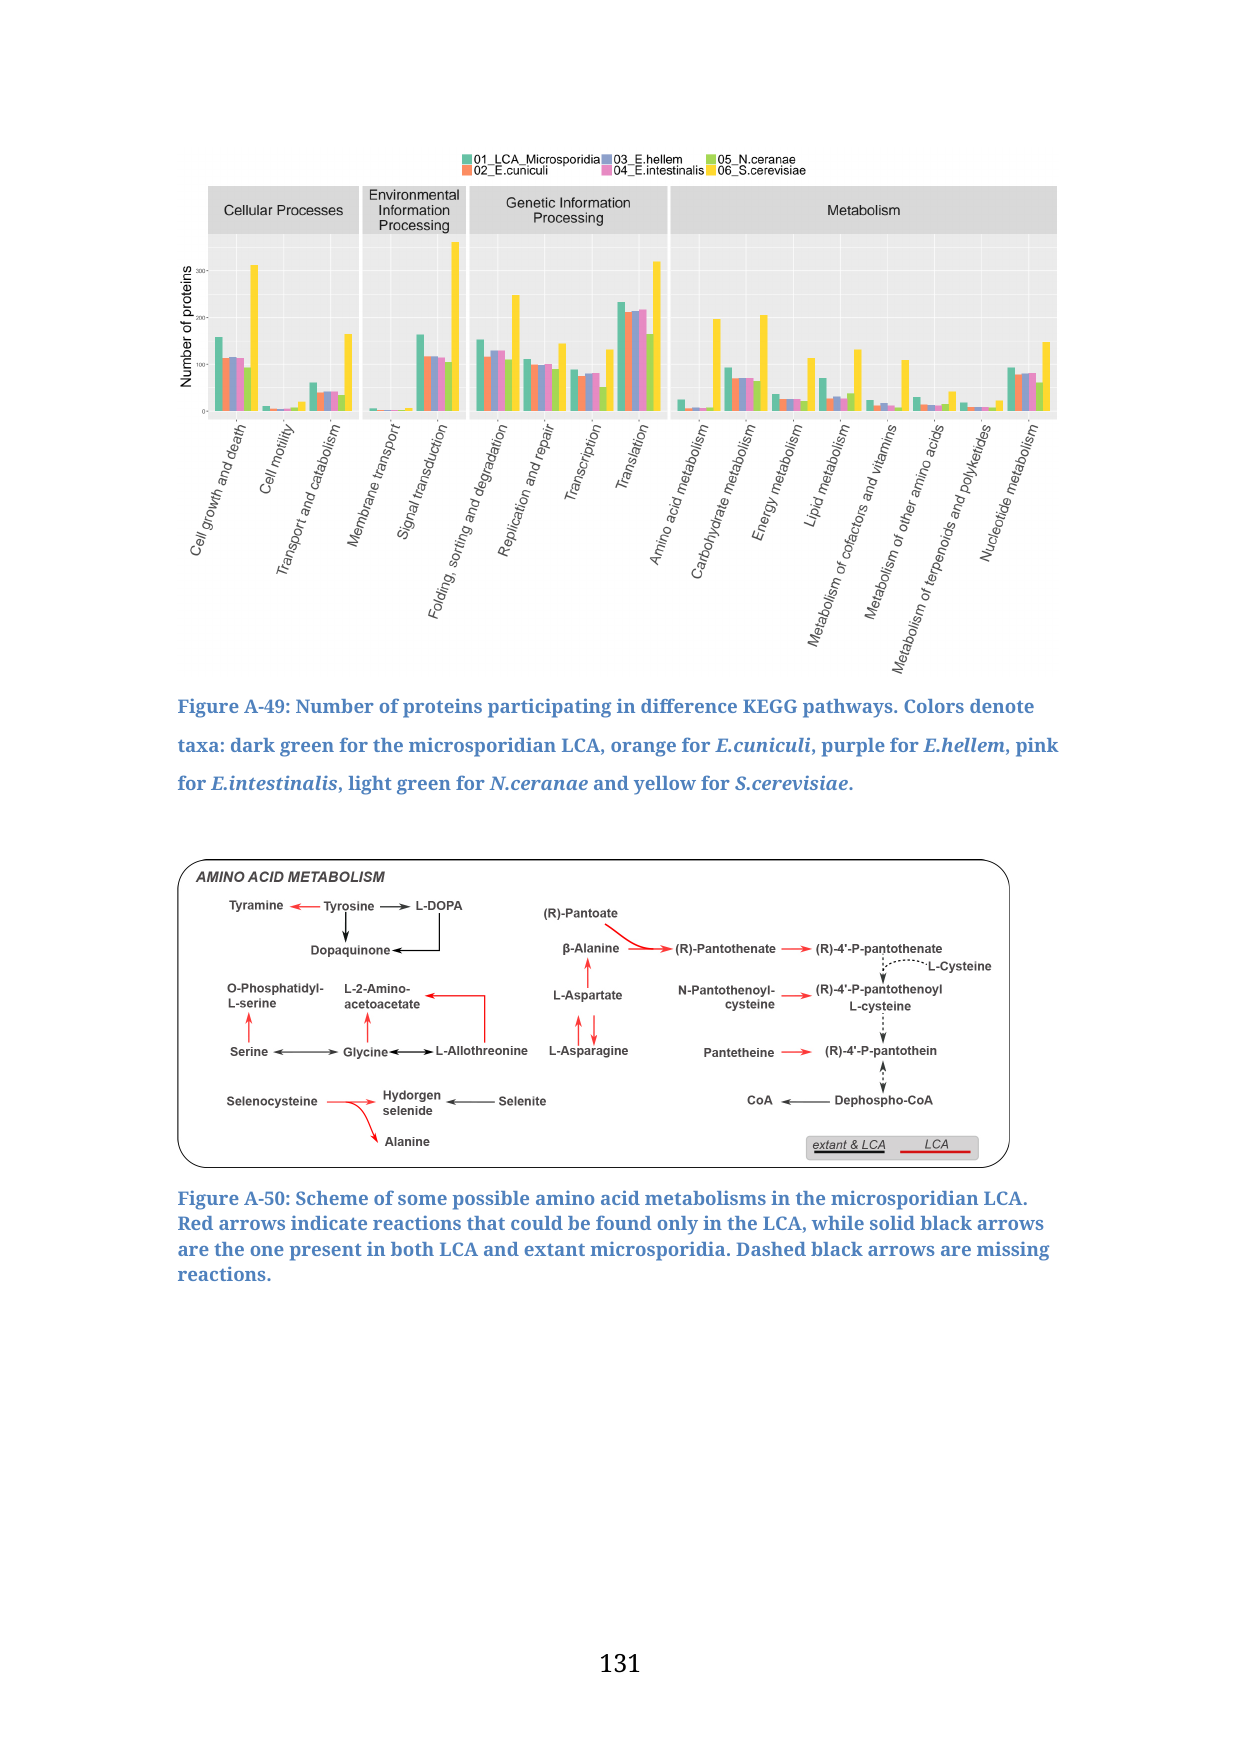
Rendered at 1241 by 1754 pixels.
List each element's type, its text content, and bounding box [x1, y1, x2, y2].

picture [177, 859, 1010, 1168]
